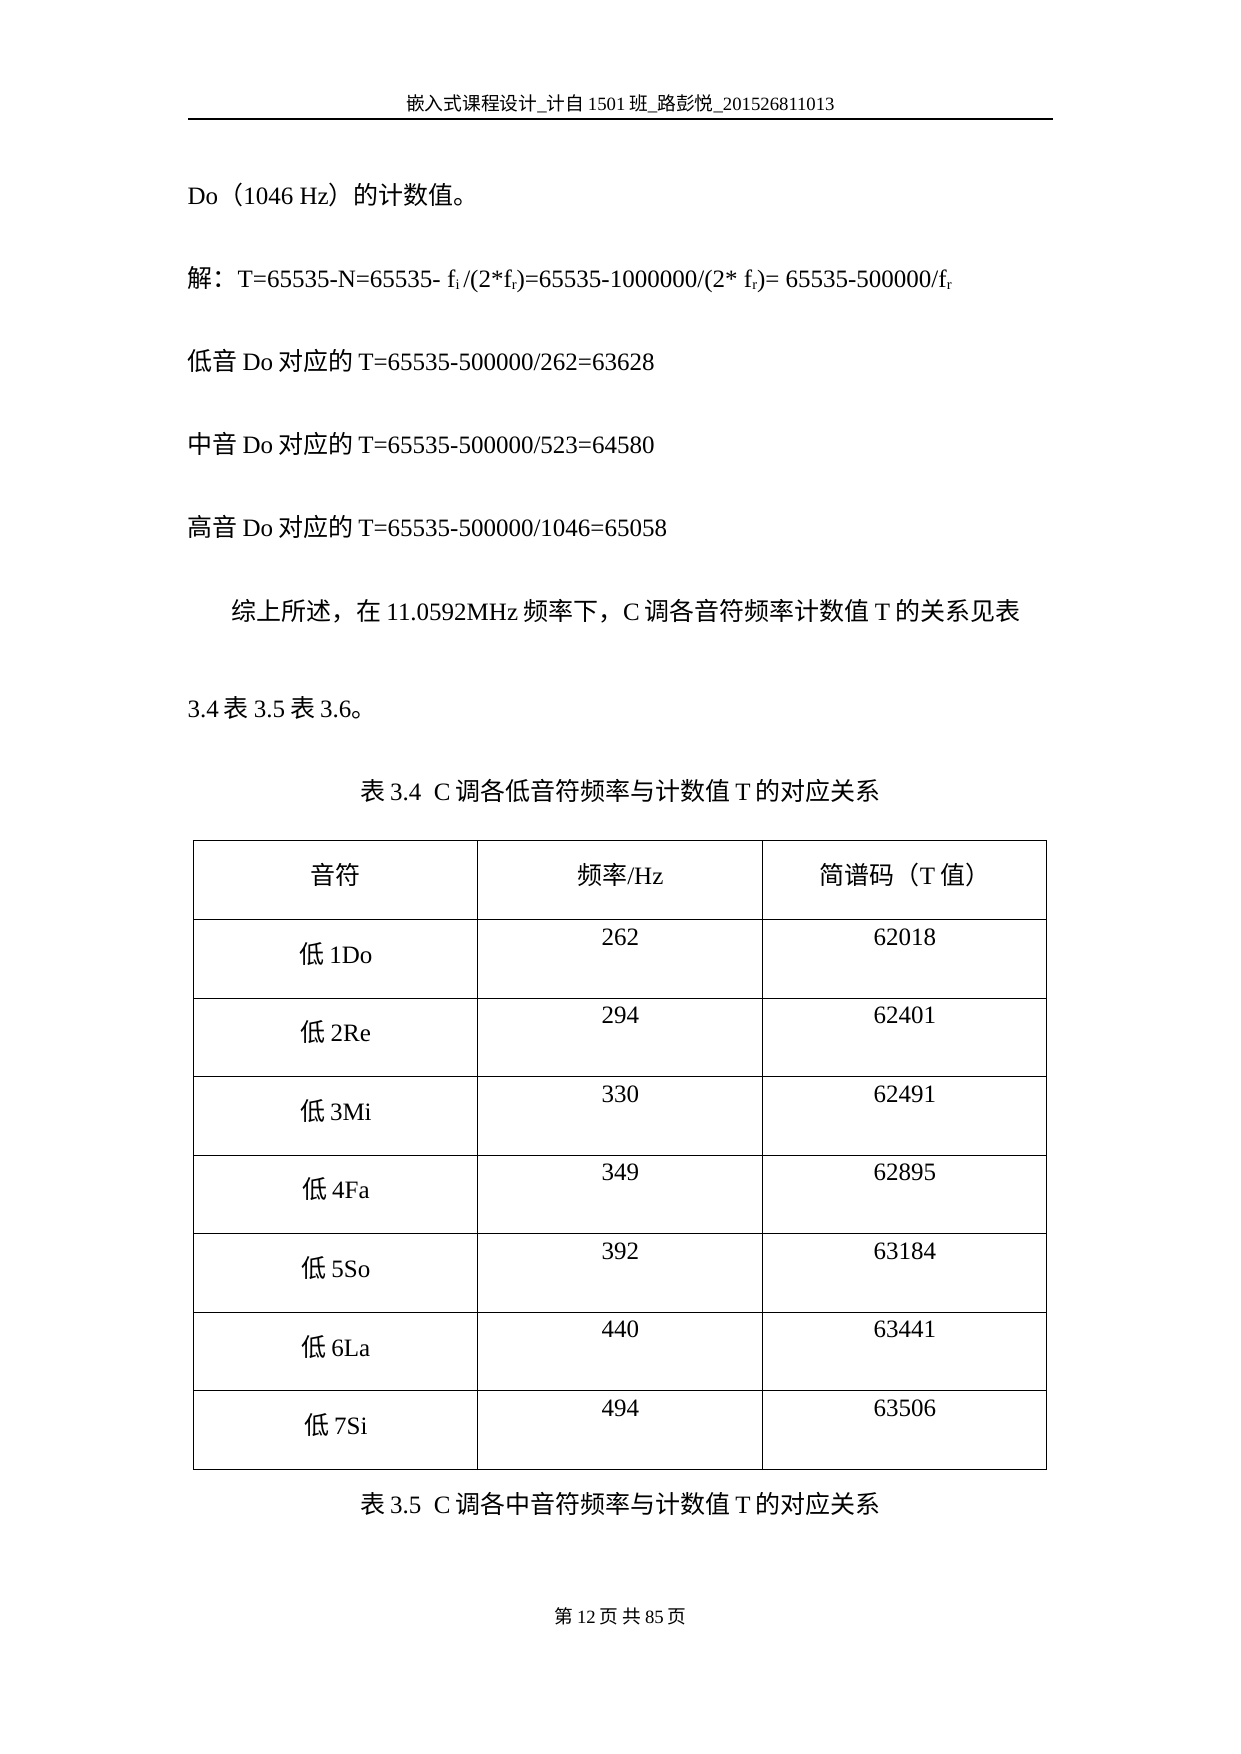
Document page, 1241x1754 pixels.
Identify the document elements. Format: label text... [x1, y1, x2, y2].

table_cell 63441 [763, 1313, 1046, 1390]
table_cell 低3Mi [194, 1077, 477, 1154]
table_cell 62401 [763, 999, 1046, 1076]
text 高音Do对应的T=65535-500000/1046=65058 [187, 493, 1053, 558]
text 表3.5 C调各中音符频率与计数值T的对应关系 [187, 1470, 1053, 1535]
table_cell 63184 [763, 1234, 1046, 1312]
table_cell 低4Fa [194, 1156, 477, 1233]
table_cell 低2Re [194, 999, 477, 1076]
text 综上所述，在11.0592MHz频率下，C调各音符频率计数值T的关系见表3.4表3.5表3.6。 [187, 577, 1053, 739]
table_cell 349 [478, 1156, 762, 1233]
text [187, 161, 1053, 226]
table_cell 62491 [763, 1077, 1046, 1154]
table_cell 494 [478, 1391, 762, 1469]
table_cell 低7Si [194, 1391, 477, 1469]
table_header 音符 [194, 841, 477, 919]
table_cell 低1Do [194, 920, 477, 997]
table_cell 262 [478, 920, 762, 997]
table_cell 330 [478, 1077, 762, 1154]
table_cell 低6La [194, 1313, 477, 1390]
text 解：T=65535-N=65535- fi /(2*fr)=65535-1000000/(2* fr)= 65535-500000/fr [187, 244, 1053, 309]
text 低音Do对应的T=65535-500000/262=63628 [187, 327, 1053, 392]
table_cell 440 [478, 1313, 762, 1390]
text 中音Do对应的T=65535-500000/523=64580 [187, 410, 1053, 475]
table_cell 62895 [763, 1156, 1046, 1233]
table_cell 392 [478, 1234, 762, 1312]
table_cell 63506 [763, 1391, 1046, 1469]
table_cell 62018 [763, 920, 1046, 997]
text 表3.4 C调各低音符频率与计数值T的对应关系 [187, 757, 1053, 822]
table_header 简谱码（T值） [763, 841, 1046, 919]
table_header 频率/Hz [478, 841, 762, 919]
table_cell 294 [478, 999, 762, 1076]
table_cell 低5So [194, 1234, 477, 1312]
